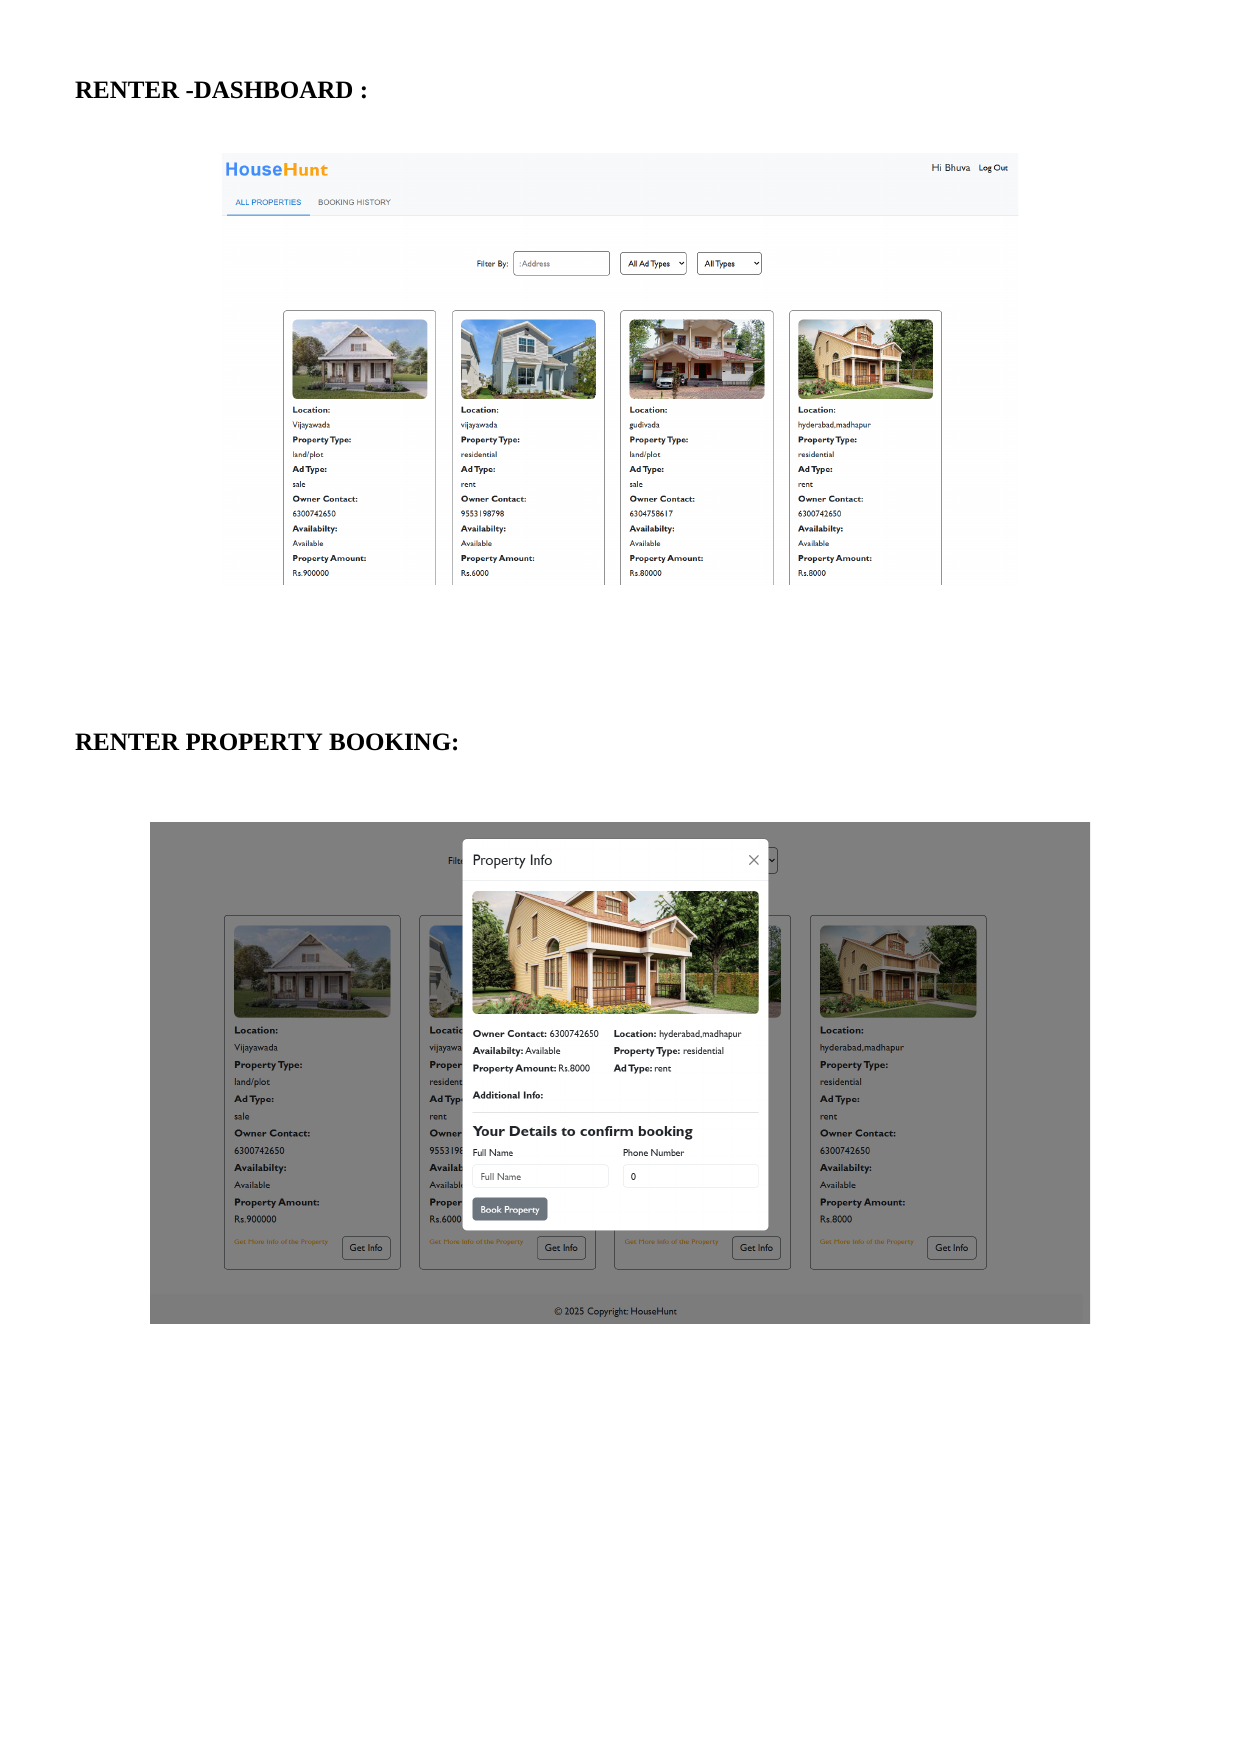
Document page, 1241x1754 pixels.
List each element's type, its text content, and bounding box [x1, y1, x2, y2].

text RENTER -DASHBOARD : [75, 75, 1165, 104]
picture [221, 153, 1019, 585]
picture [150, 822, 1091, 1324]
text RENTER PROPERTY BOOKING: [75, 727, 1165, 756]
